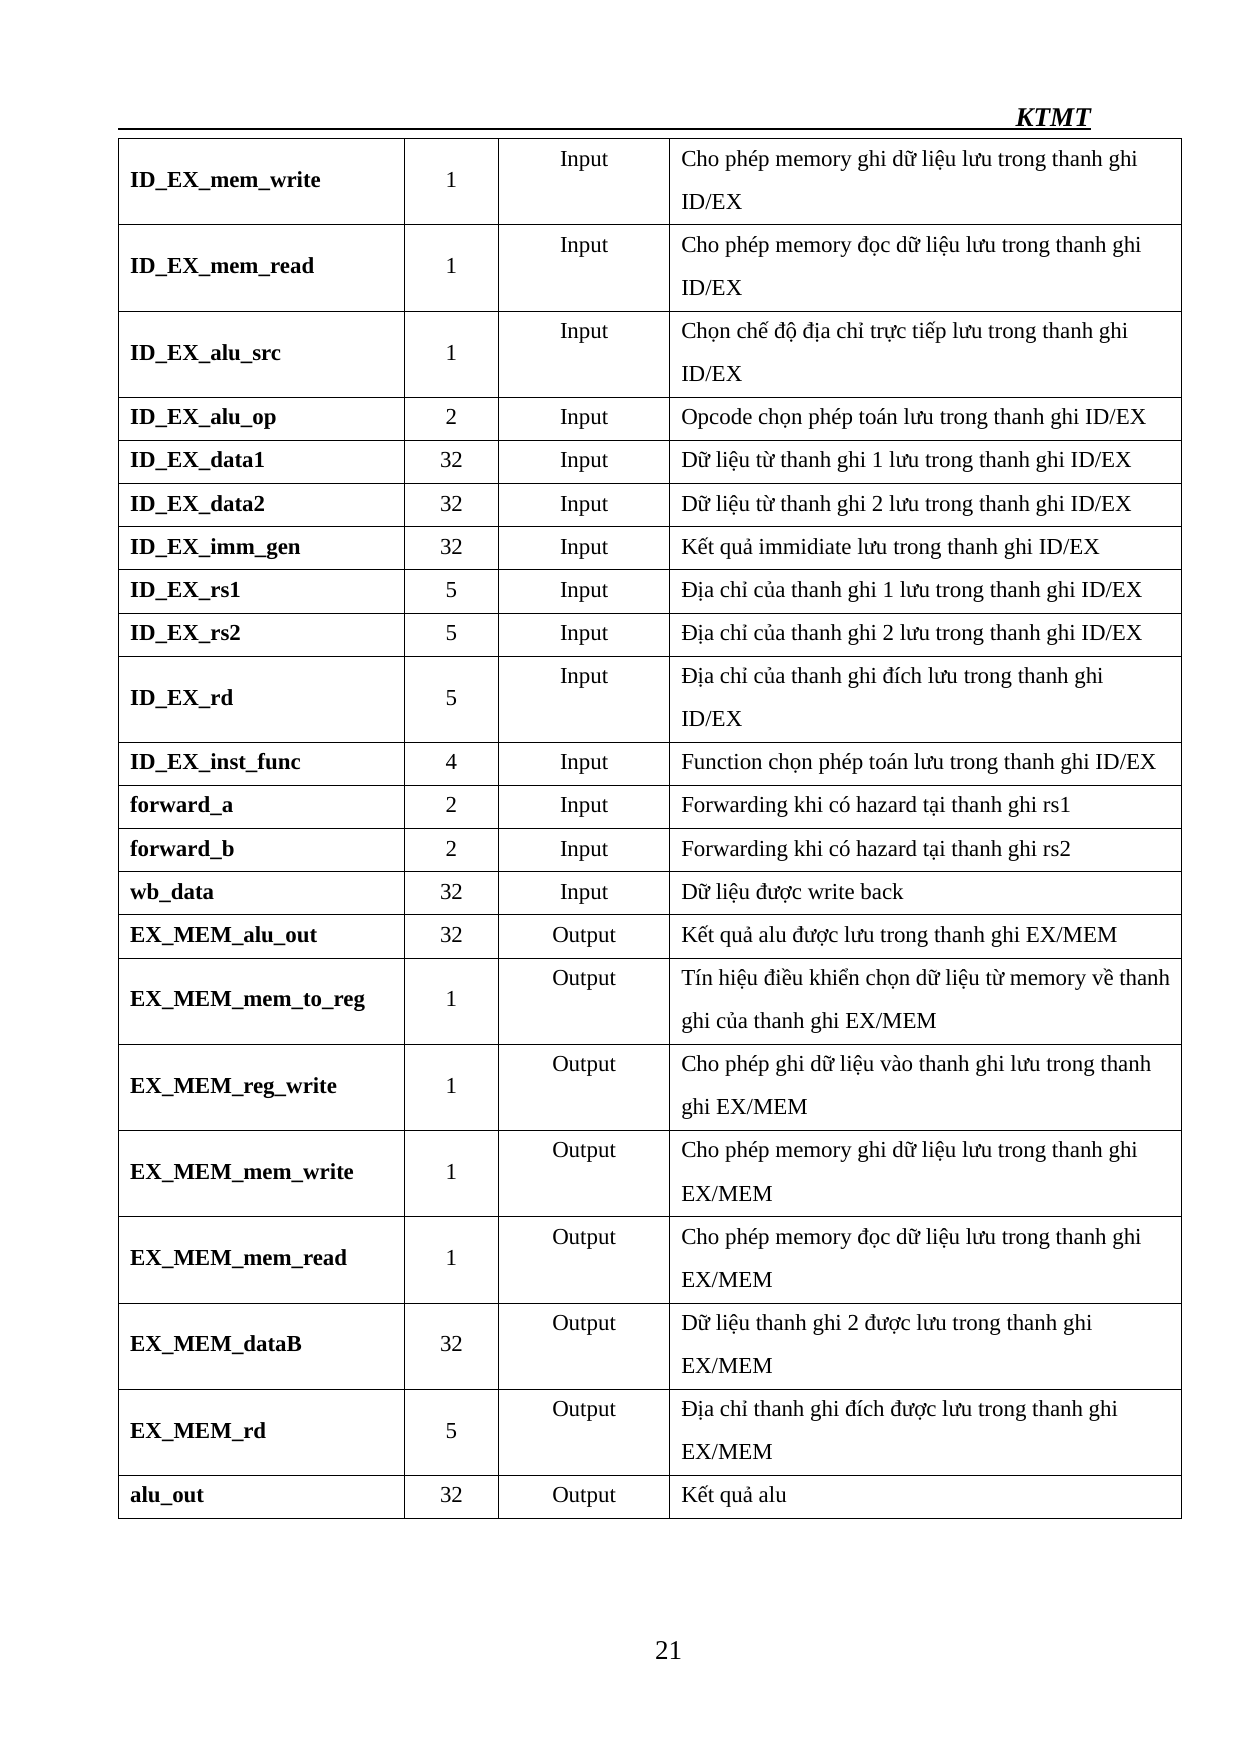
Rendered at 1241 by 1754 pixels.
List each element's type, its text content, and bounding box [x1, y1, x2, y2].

table_cell Input [499, 441, 669, 483]
table_cell EX_MEM_alu_out [119, 915, 404, 957]
table_cell 1 [405, 1217, 498, 1302]
table_cell ID_EX_rs1 [119, 570, 404, 612]
table_cell EX_MEM_mem_to_reg [119, 959, 404, 1044]
table_cell Output [499, 1045, 669, 1130]
table_cell Input [499, 527, 669, 569]
table_cell Dữ liệu thanh ghi 2 được lưu trong thanh ghi EX/MEM [670, 1304, 1181, 1389]
table_cell Dữ liệu từ thanh ghi 2 lưu trong thanh ghi ID/EX [670, 484, 1181, 526]
table_cell Output [499, 959, 669, 1044]
table_cell 5 [405, 614, 498, 656]
table_cell Tín hiệu điều khiển chọn dữ liệu từ memory về thanh ghi của thanh ghi EX/MEM [670, 959, 1181, 1044]
table_cell Forwarding khi có hazard tại thanh ghi rs1 [670, 786, 1181, 828]
table_cell Function chọn phép toán lưu trong thanh ghi ID/EX [670, 743, 1181, 785]
table_cell Cho phép memory ghi dữ liệu lưu trong thanh ghi ID/EX [670, 139, 1181, 224]
table_cell 5 [405, 570, 498, 612]
table_cell 32 [405, 1476, 498, 1518]
table_cell ID_EX_data2 [119, 484, 404, 526]
table_cell Địa chỉ thanh ghi đích được lưu trong thanh ghi EX/MEM [670, 1390, 1181, 1475]
table_cell 32 [405, 1304, 498, 1389]
table_cell ID_EX_alu_op [119, 398, 404, 440]
table_cell Output [499, 1304, 669, 1389]
table_cell 2 [405, 786, 498, 828]
table_cell Cho phép memory ghi dữ liệu lưu trong thanh ghi EX/MEM [670, 1131, 1181, 1216]
table_cell ID_EX_mem_read [119, 225, 404, 311]
table_cell 4 [405, 743, 498, 785]
table_cell Input [499, 786, 669, 828]
table_cell Input [499, 570, 669, 612]
table_cell ID_EX_alu_src [119, 312, 404, 397]
table_cell forward_a [119, 786, 404, 828]
table_cell Output [499, 1390, 669, 1475]
table_cell 1 [405, 312, 498, 397]
table_cell Địa chỉ của thanh ghi đích lưu trong thanh ghi ID/EX [670, 657, 1181, 742]
table_cell Opcode chọn phép toán lưu trong thanh ghi ID/EX [670, 398, 1181, 440]
table_cell ID_EX_rd [119, 657, 404, 742]
table_cell Kết quả immidiate lưu trong thanh ghi ID/EX [670, 527, 1181, 569]
table_cell Input [499, 872, 669, 914]
table_cell ID_EX_rs2 [119, 614, 404, 656]
table_cell Cho phép memory đọc dữ liệu lưu trong thanh ghi ID/EX [670, 225, 1181, 311]
table_cell Output [499, 1476, 669, 1518]
table_cell Input [499, 743, 669, 785]
table_cell 5 [405, 657, 498, 742]
table_cell Kết quả alu được lưu trong thanh ghi EX/MEM [670, 915, 1181, 957]
table_cell EX_MEM_reg_write [119, 1045, 404, 1130]
table_cell 1 [405, 1045, 498, 1130]
table_cell ID_EX_imm_gen [119, 527, 404, 569]
table_cell 2 [405, 829, 498, 871]
table_cell Input [499, 484, 669, 526]
table_cell Cho phép ghi dữ liệu vào thanh ghi lưu trong thanh ghi EX/MEM [670, 1045, 1181, 1130]
table_cell 1 [405, 139, 498, 224]
table_cell Input [499, 657, 669, 742]
table_cell Forwarding khi có hazard tại thanh ghi rs2 [670, 829, 1181, 871]
table_cell Chọn chế độ địa chỉ trực tiếp lưu trong thanh ghi ID/EX [670, 312, 1181, 397]
table_cell Output [499, 1217, 669, 1302]
table_cell ID_EX_inst_func [119, 743, 404, 785]
table_cell EX_MEM_mem_write [119, 1131, 404, 1216]
table_cell 5 [405, 1390, 498, 1475]
table_cell wb_data [119, 872, 404, 914]
table_cell 1 [405, 959, 498, 1044]
table_cell 1 [405, 225, 498, 311]
table_cell EX_MEM_mem_read [119, 1217, 404, 1302]
table_cell Input [499, 829, 669, 871]
table_cell Địa chỉ của thanh ghi 1 lưu trong thanh ghi ID/EX [670, 570, 1181, 612]
table_cell Dữ liệu từ thanh ghi 1 lưu trong thanh ghi ID/EX [670, 441, 1181, 483]
table_cell Cho phép memory đọc dữ liệu lưu trong thanh ghi EX/MEM [670, 1217, 1181, 1302]
table_cell EX_MEM_rd [119, 1390, 404, 1475]
table_cell ID_EX_mem_write [119, 139, 404, 224]
table_cell 32 [405, 915, 498, 957]
table_cell Kết quả alu [670, 1476, 1181, 1518]
table_cell forward_b [119, 829, 404, 871]
table_cell alu_out [119, 1476, 404, 1518]
table_cell Input [499, 614, 669, 656]
table_cell 32 [405, 527, 498, 569]
table_cell 32 [405, 872, 498, 914]
table_cell 32 [405, 441, 498, 483]
table_cell EX_MEM_dataB [119, 1304, 404, 1389]
table_cell Output [499, 1131, 669, 1216]
table_cell Địa chỉ của thanh ghi 2 lưu trong thanh ghi ID/EX [670, 614, 1181, 656]
table_cell 2 [405, 398, 498, 440]
table_cell Input [499, 225, 669, 311]
table_cell Dữ liệu được write back [670, 872, 1181, 914]
table_cell Input [499, 398, 669, 440]
table_cell 32 [405, 484, 498, 526]
table_cell Output [499, 915, 669, 957]
table_cell Input [499, 139, 669, 224]
table_cell 1 [405, 1131, 498, 1216]
table_cell Input [499, 312, 669, 397]
table_cell ID_EX_data1 [119, 441, 404, 483]
